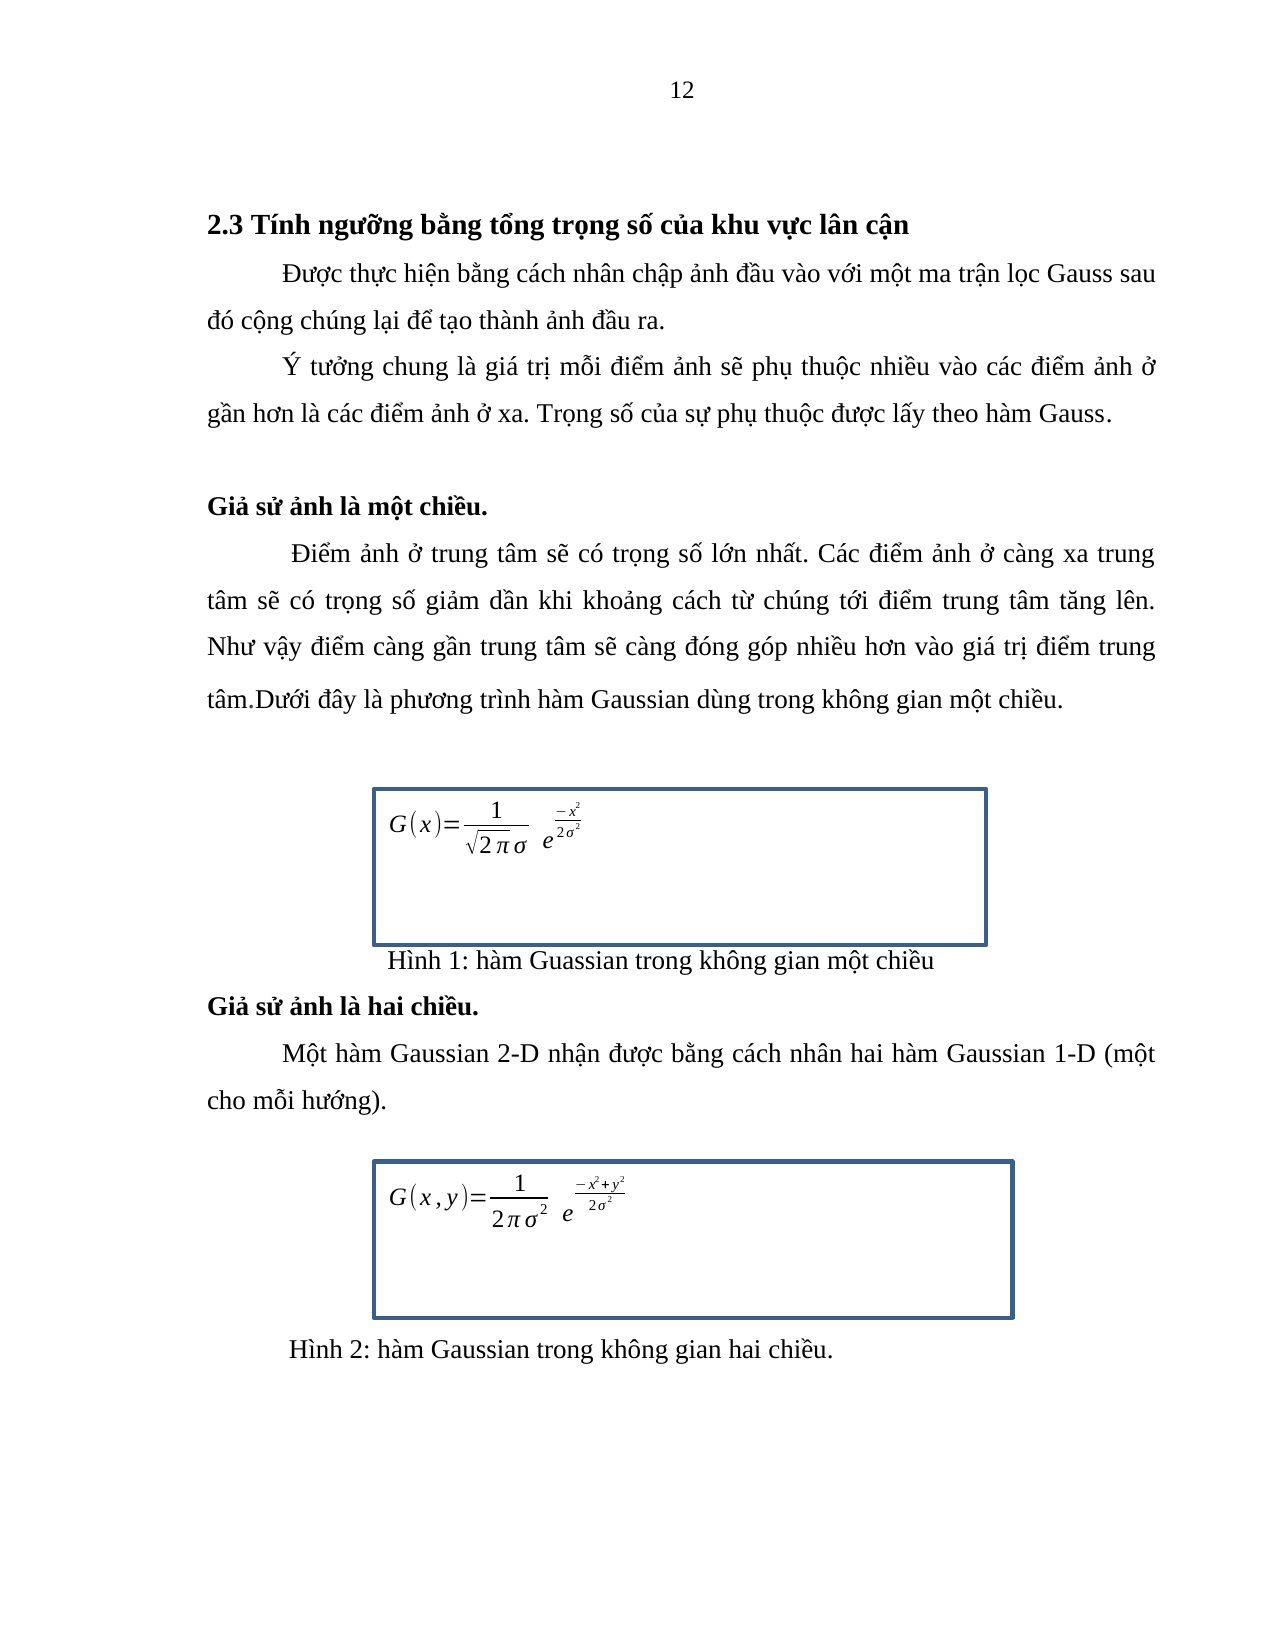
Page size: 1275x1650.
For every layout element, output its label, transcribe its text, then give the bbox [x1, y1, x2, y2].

text Giả sử ảnh là một chiều. [207, 490, 1157, 522]
text Hình 2: hàm Gaussian trong không gian hai chiều. [207, 1271, 1157, 1364]
text Ý tưởng chung là giá trị mỗi điểm ảnh sẽ phụ thuộc nhiều vào các điểm ảnh ở gần hơn là các điểm ảnh ở xa. Trọng số của sự phụ thuộc được lấy theo hàm Gauss. [207, 350, 1157, 428]
text Được thực hiện bằng cách nhân chập ảnh đầu vào với một ma trận lọc Gauss sau đó cộng chúng lại để tạo thành ảnh đầu ra. [207, 257, 1157, 335]
text Một hàm Gaussian 2-D nhận được bằng cách nhân hai hàm Gaussian 1-D (một cho mỗi hướng). [207, 1037, 1157, 1115]
text Điểm ảnh ở trung tâm sẽ có trọng số lớn nhất. Các điểm ảnh ở càng xa trung tâm sẽ có trọng số giảm dần khi khoảng cách từ chúng tới điểm trung tâm tăng lên. Như vậy điểm càng gần trung tâm sẽ càng đóng góp nhiều hơn vào giá trị điểm trung tâm.Dưới đây là phương trình hàm Gaussian dùng trong không gian một chiều. [207, 537, 1157, 717]
text 2.3 Tính ngưỡng bằng tổng trọng số của khu vực lân cận [207, 207, 1157, 240]
text Hình 1: hàm Guassian trong không gian một chiều [319, 944, 1157, 975]
text Giả sử ảnh là hai chiều. [207, 991, 1157, 1022]
